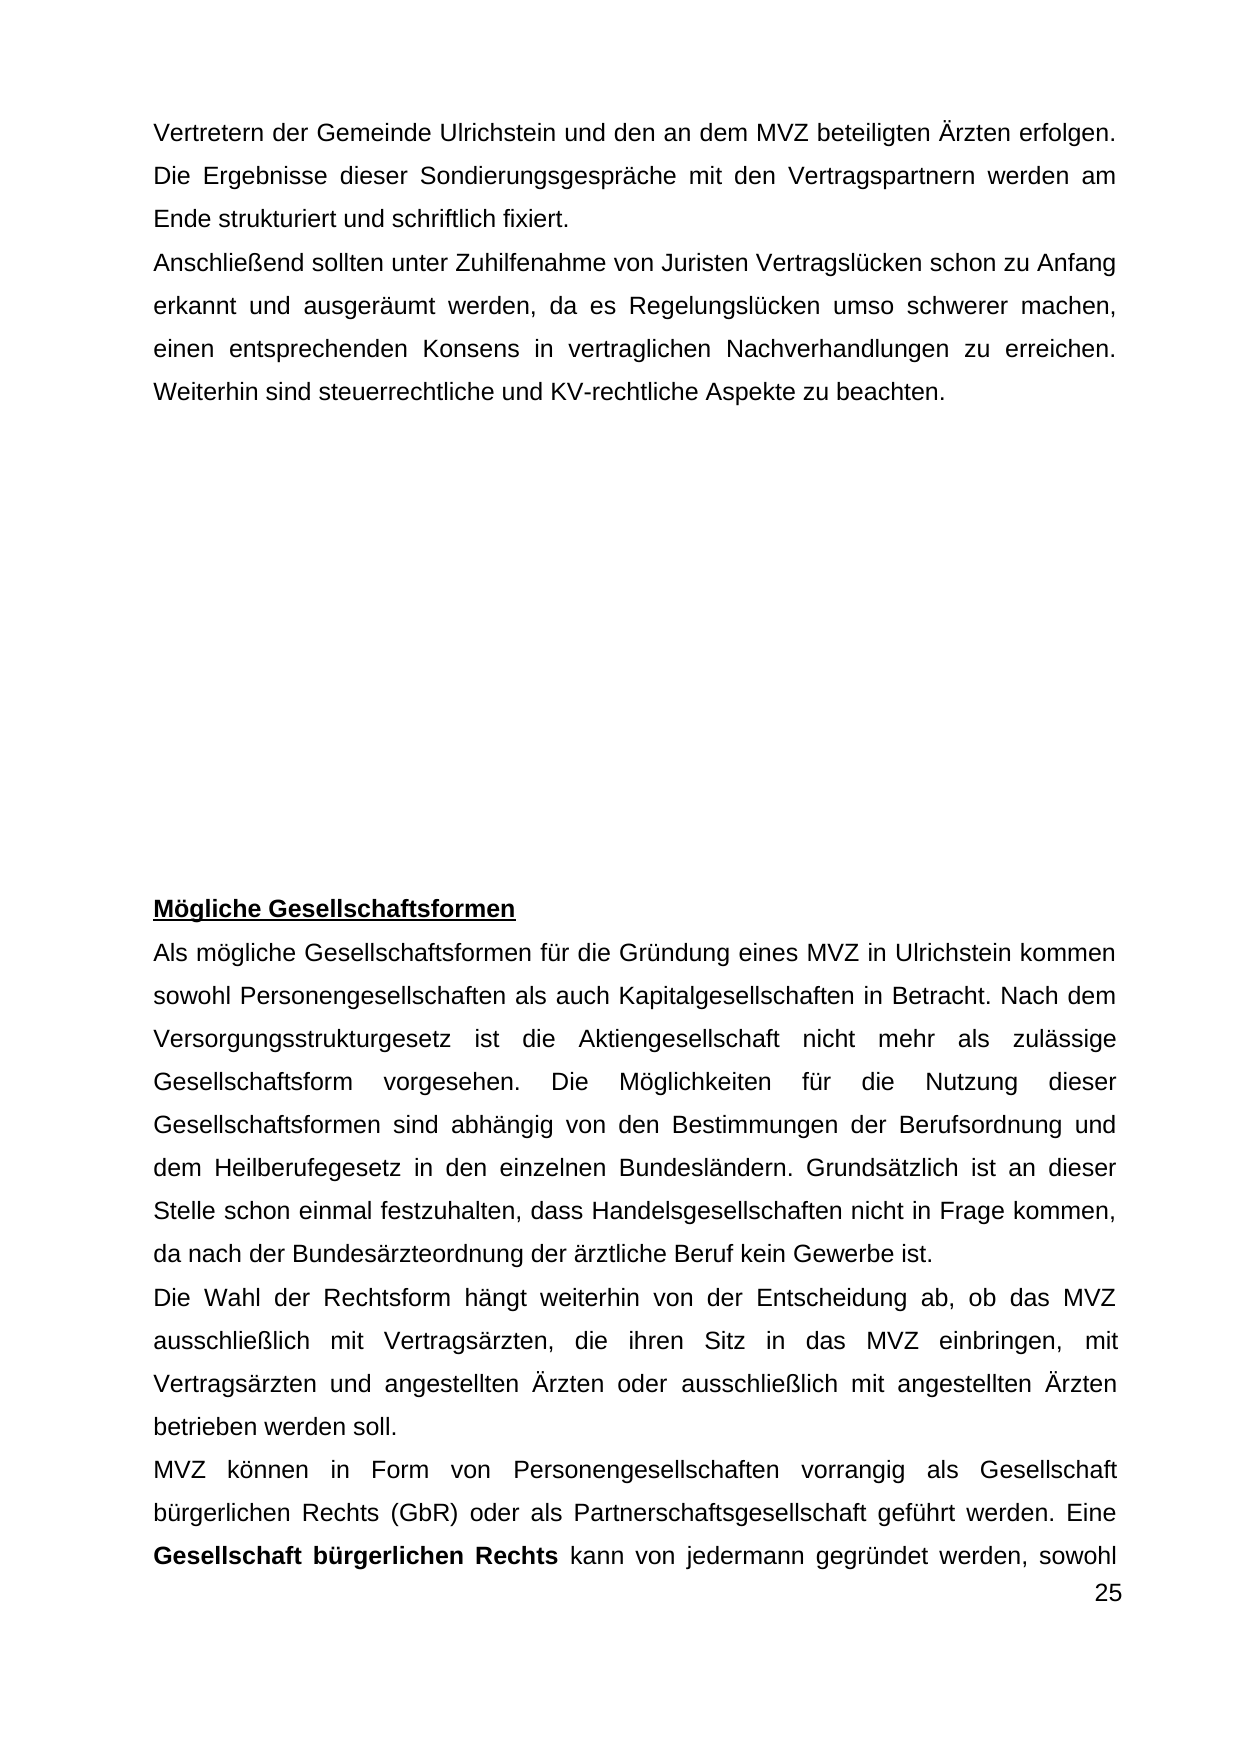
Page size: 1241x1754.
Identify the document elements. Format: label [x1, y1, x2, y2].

table_header [153, 118, 1118, 1570]
